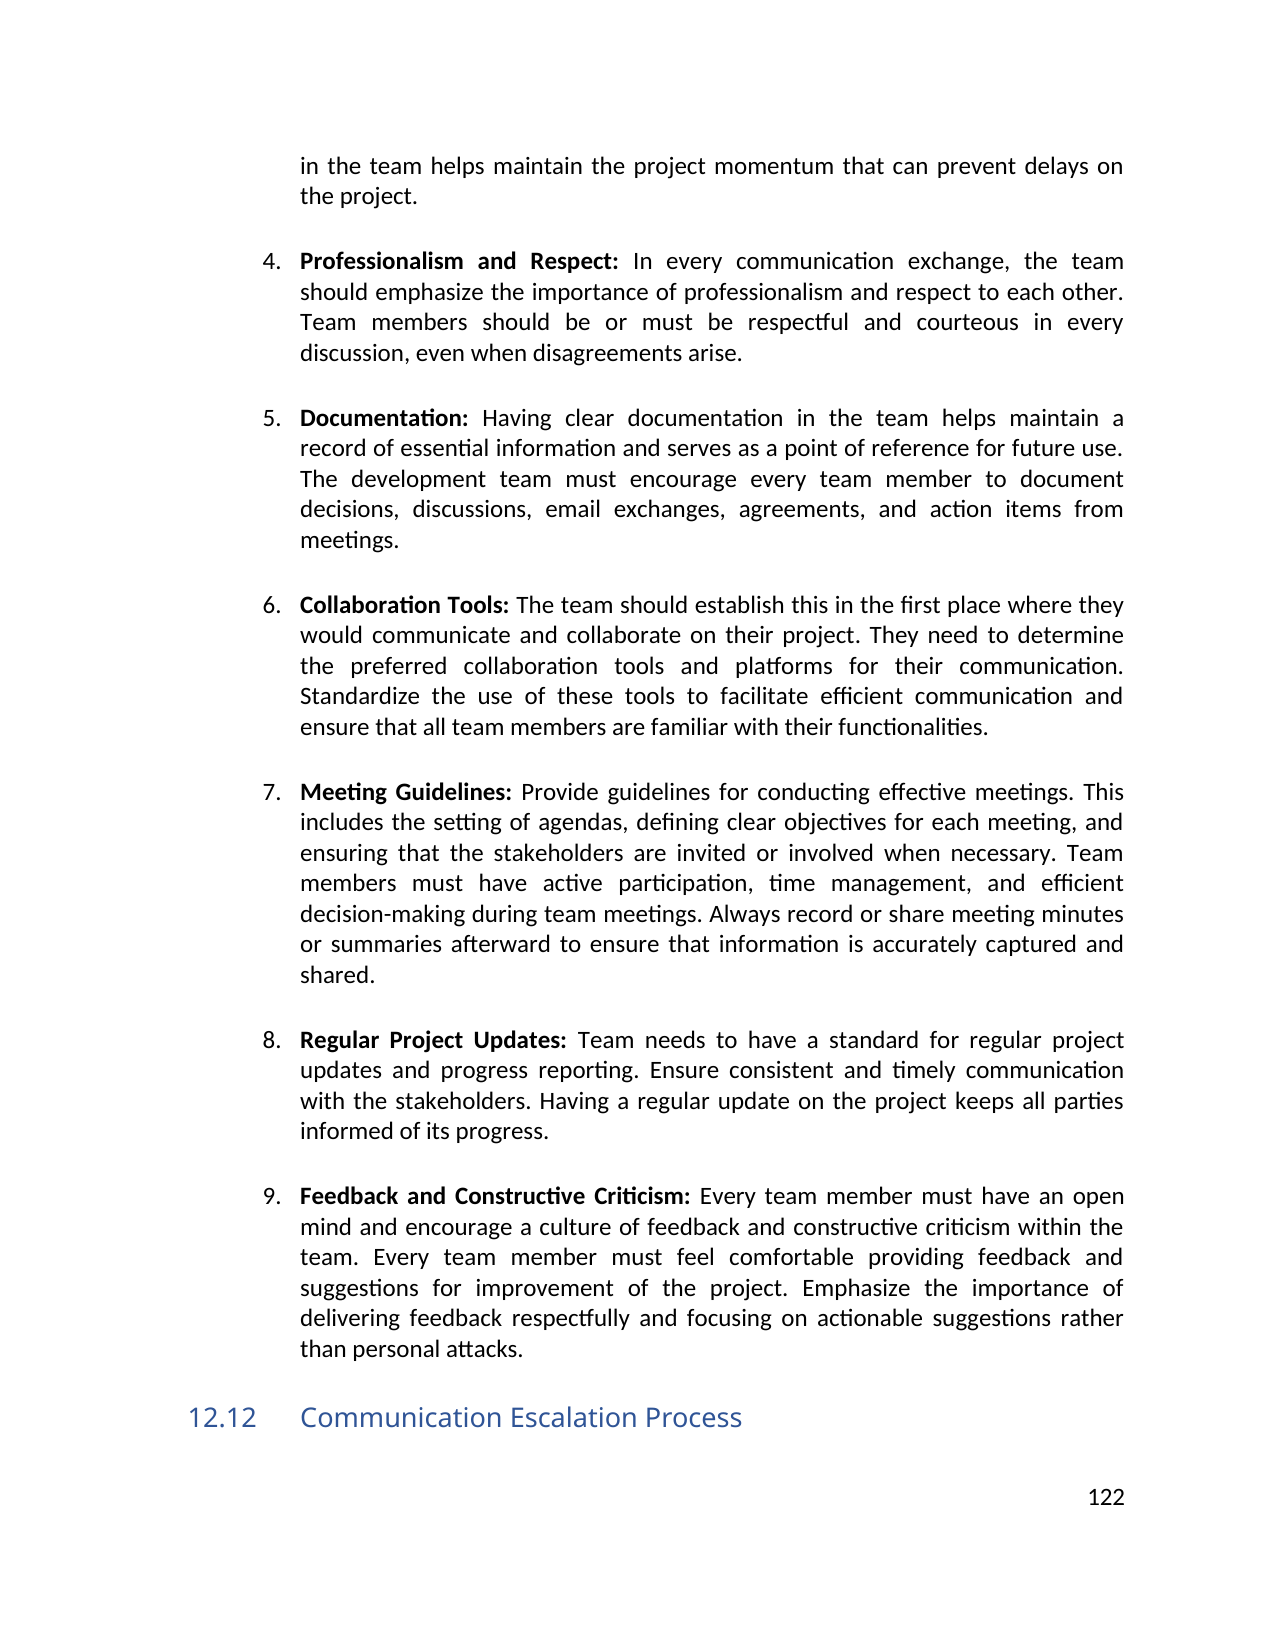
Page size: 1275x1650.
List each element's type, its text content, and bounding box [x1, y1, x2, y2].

list Collaboration Tools: The team should establish this in the first place where they would communicate and collaborate on their project. They need to determine the preferred collaboration tools and platforms for their communication. Standardize the use of these tools to facilitate efficient communication and ensure that all team members are familiar with their functionalities. [262, 589, 1125, 741]
list Feedback and Constructive Criticism: Every team member must have an open mind and encourage a culture of feedback and constructive criticism within the team. Every team member must feel comfortable providing feedback and suggestions for improvement of the project. Emphasize the importance of delivering feedback respectfully and focusing on actionable suggestions rather than personal attacks. [262, 1180, 1125, 1363]
list Documentation: Having clear documentation in the team helps maintain a record of essential information and serves as a point of reference for future use. The development team must encourage every team member to document decisions, discussions, email exchanges, agreements, and action items from meetings. [262, 402, 1125, 554]
list Professionalism and Respect: In every communication exchange, the team should emphasize the importance of professionalism and respect to each other. Team members should be or must be respectful and courteous in every discussion, even when disagreements arise. [262, 245, 1125, 367]
list Regular Project Updates: Team needs to have a standard for regular project updates and progress reporting. Ensure consistent and timely communication with the stakeholders. Having a regular update on the project keeps all parties informed of its progress. [262, 1024, 1125, 1146]
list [262, 150, 1125, 211]
list Meeting Guidelines: Provide guidelines for conducting effective meetings. This includes the setting of agendas, defining clear objectives for each meeting, and ensuring that the stakeholders are invited or involved when necessary. Team members must have active participation, time management, and efficient decision-making during team meetings. Always record or share meeting minutes or summaries afterward to ensure that information is accurately captured and shared. [262, 776, 1125, 989]
subtitle Communication Escalation Process [187, 1399, 1125, 1436]
